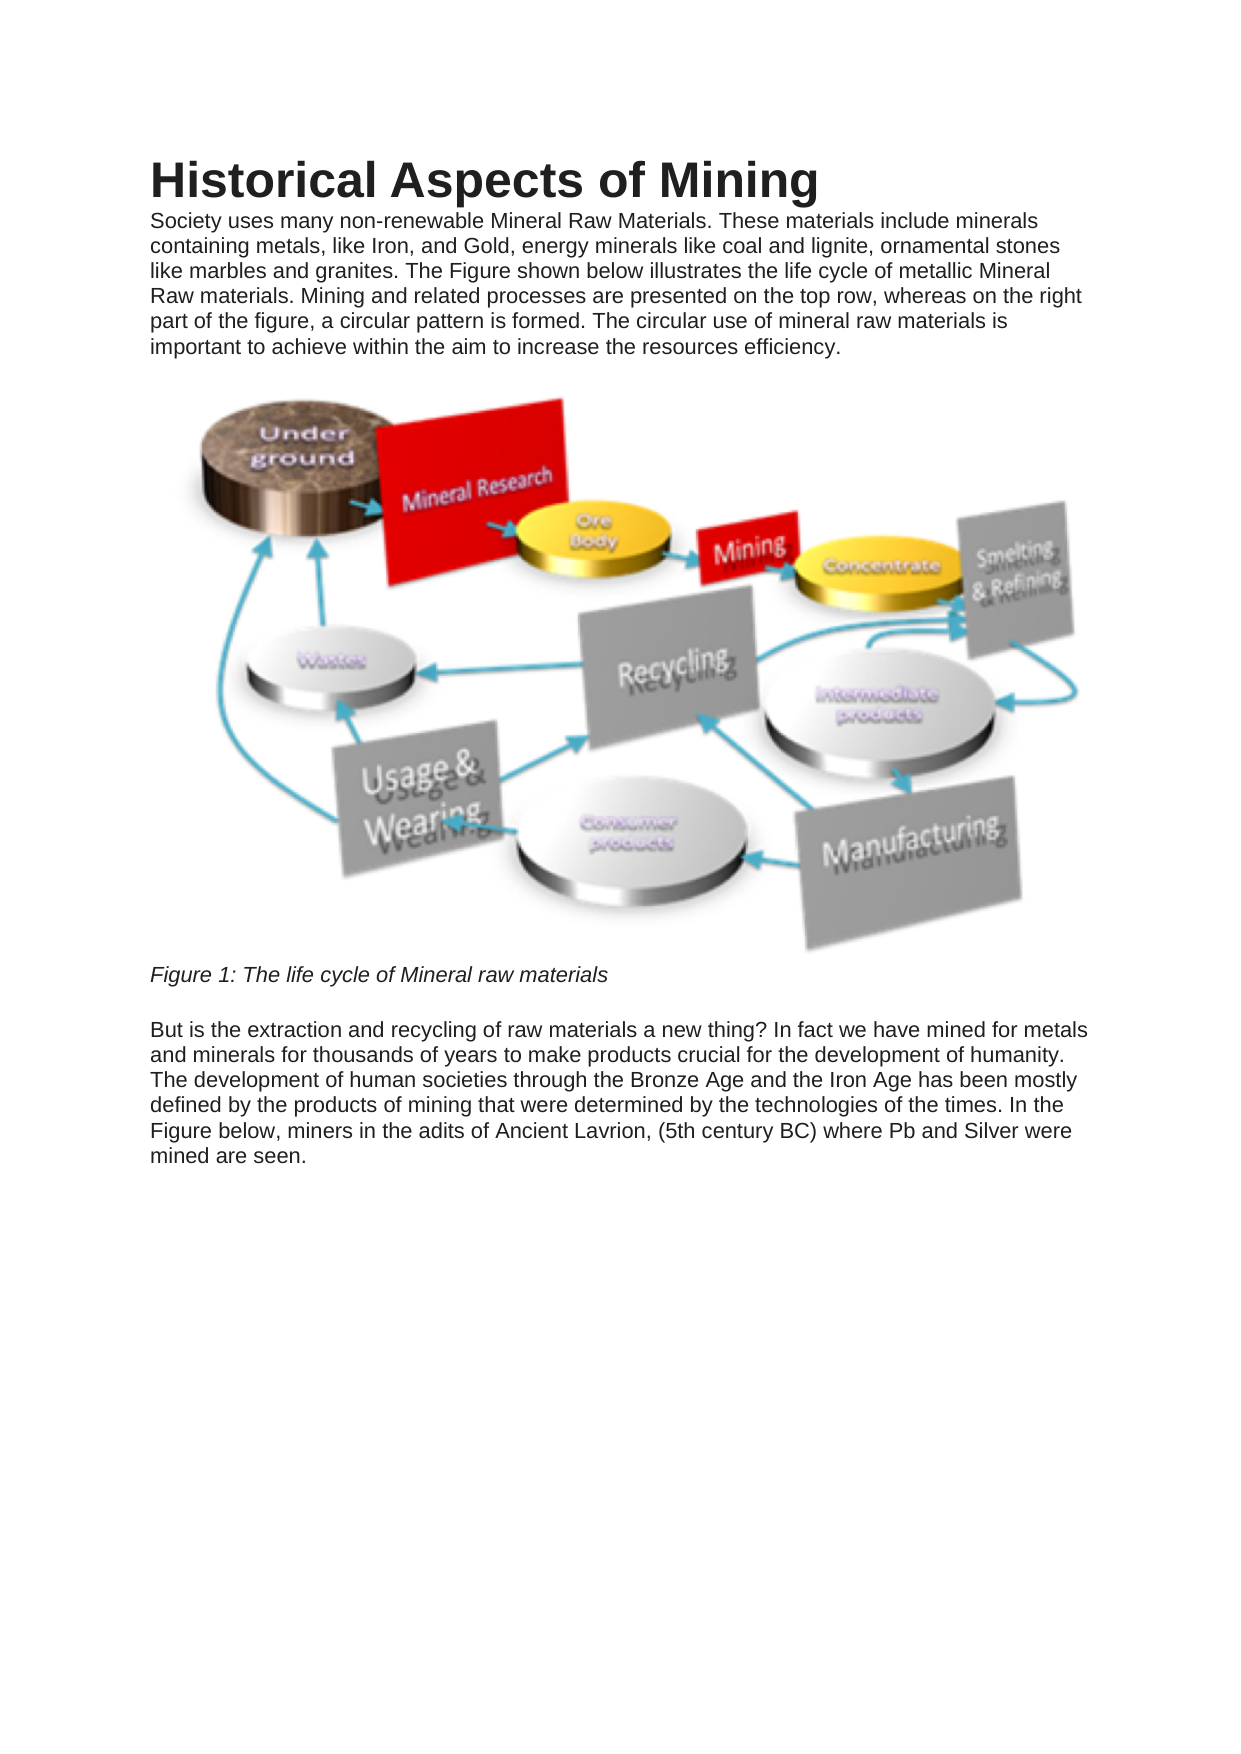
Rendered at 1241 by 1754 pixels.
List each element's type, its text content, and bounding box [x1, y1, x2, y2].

text But is the extraction and recycling of raw materials a new thing? In fact we have mined for metals and minerals for thousands of years to make products crucial for the development of humanity. The development of human societies through the Bronze Age and the Iron Age has been mostly defined by the products of mining that were determined by the technologies of the times. In the Figure below, miners in the adits of Ancient Lavrion, (5th century BC) where Pb and Silver were mined are seen. [150, 1017, 1090, 1168]
text Society uses many non-renewable Mineral Raw Materials. These materials include minerals containing metals, like Iron, and Gold, energy minerals like coal and lignite, ornamental stones like marbles and granites. The Figure shown below illustrates the life cycle of metallic Mineral Raw materials. Mining and related processes are presented on the top row, whereas on the right part of the figure, a circular pattern is formed. The circular use of mineral raw materials is important to achieve within the aim to increase the resources efficiency. [150, 207, 1090, 359]
picture [150, 387, 1091, 963]
text Historical Aspects of Mining [150, 150, 1090, 207]
text Figure 1: The life cycle of Mineral raw materials [150, 963, 1090, 988]
